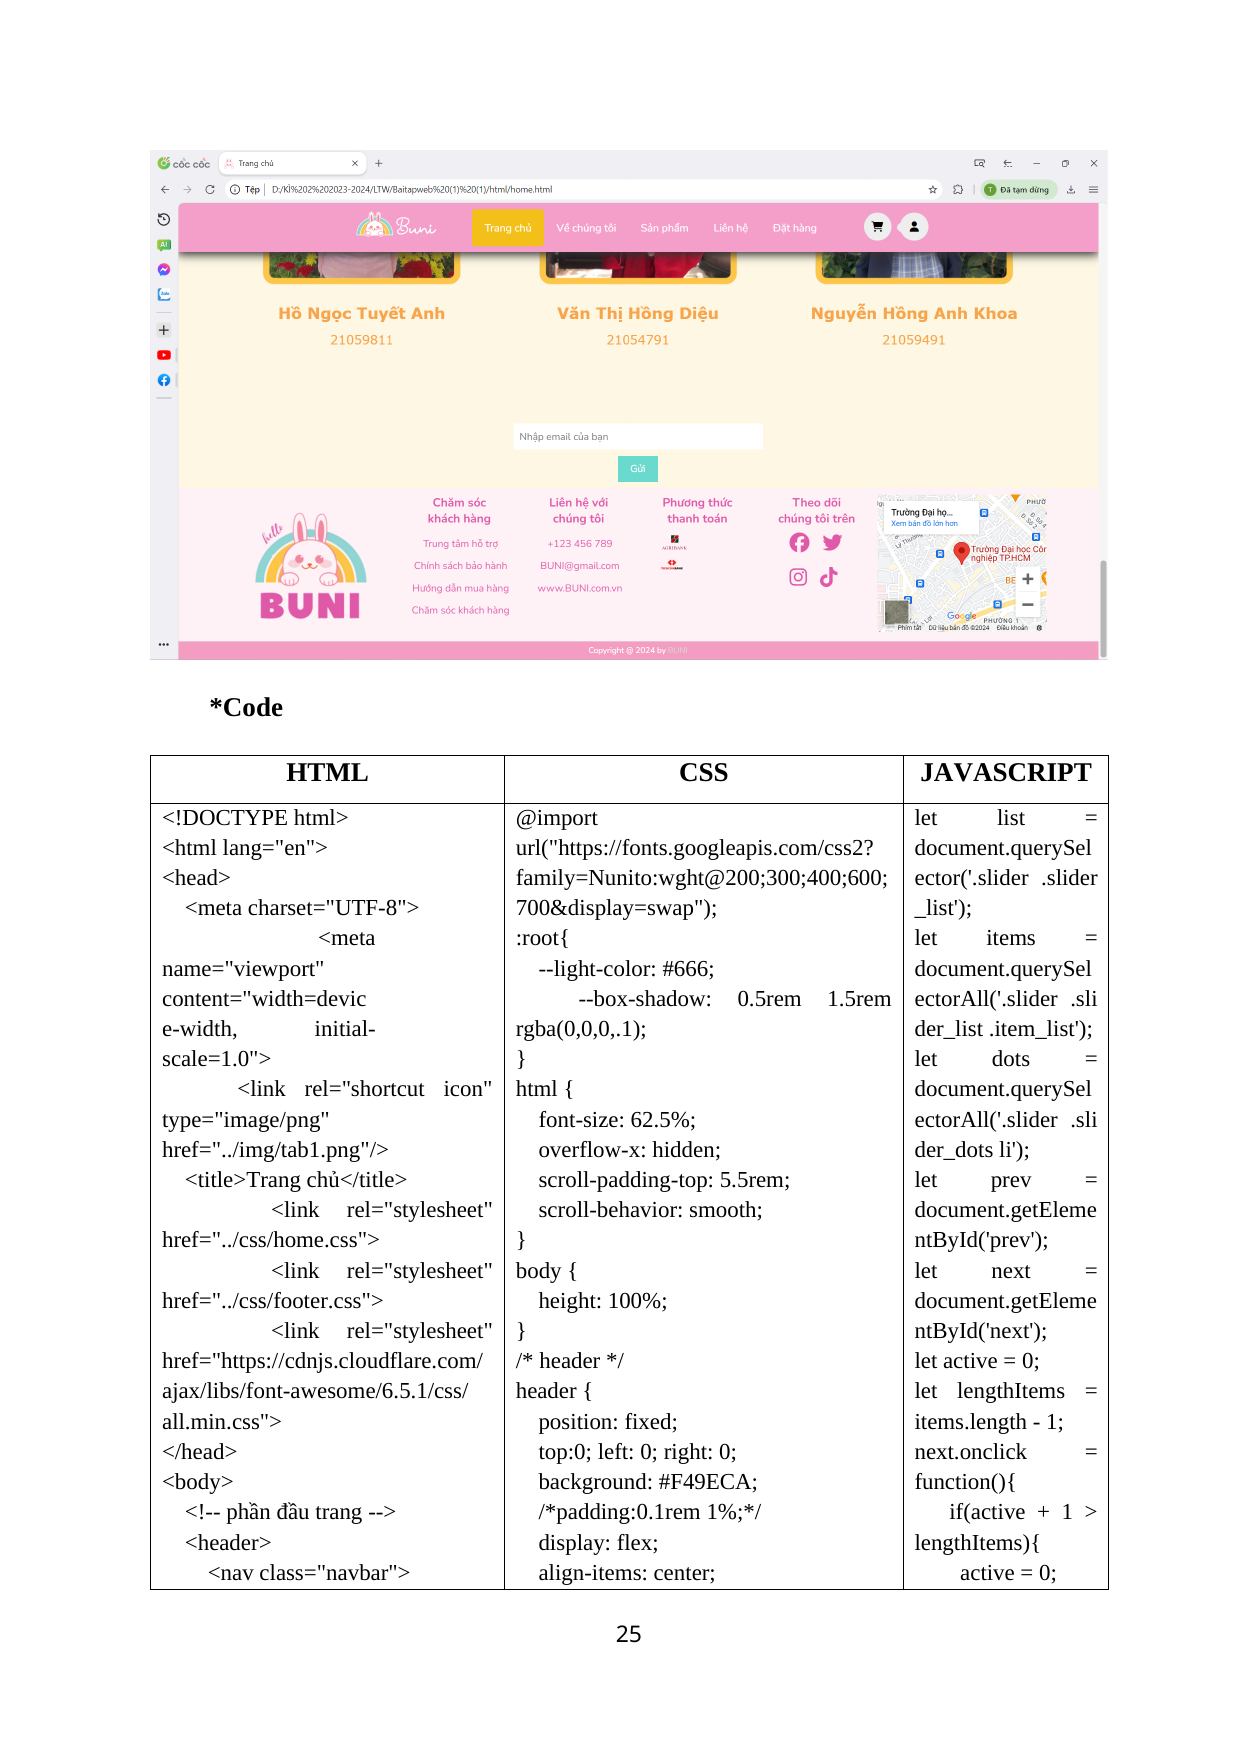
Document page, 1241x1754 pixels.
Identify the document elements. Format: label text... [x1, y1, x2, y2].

table_header JAVASCRIPT [904, 756, 1108, 802]
text *Code [150, 691, 1107, 723]
picture [150, 150, 1108, 660]
table_header CSS [505, 756, 903, 802]
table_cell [904, 804, 1108, 1589]
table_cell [151, 804, 504, 1589]
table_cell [505, 804, 903, 1589]
table_header HTML [151, 756, 504, 802]
